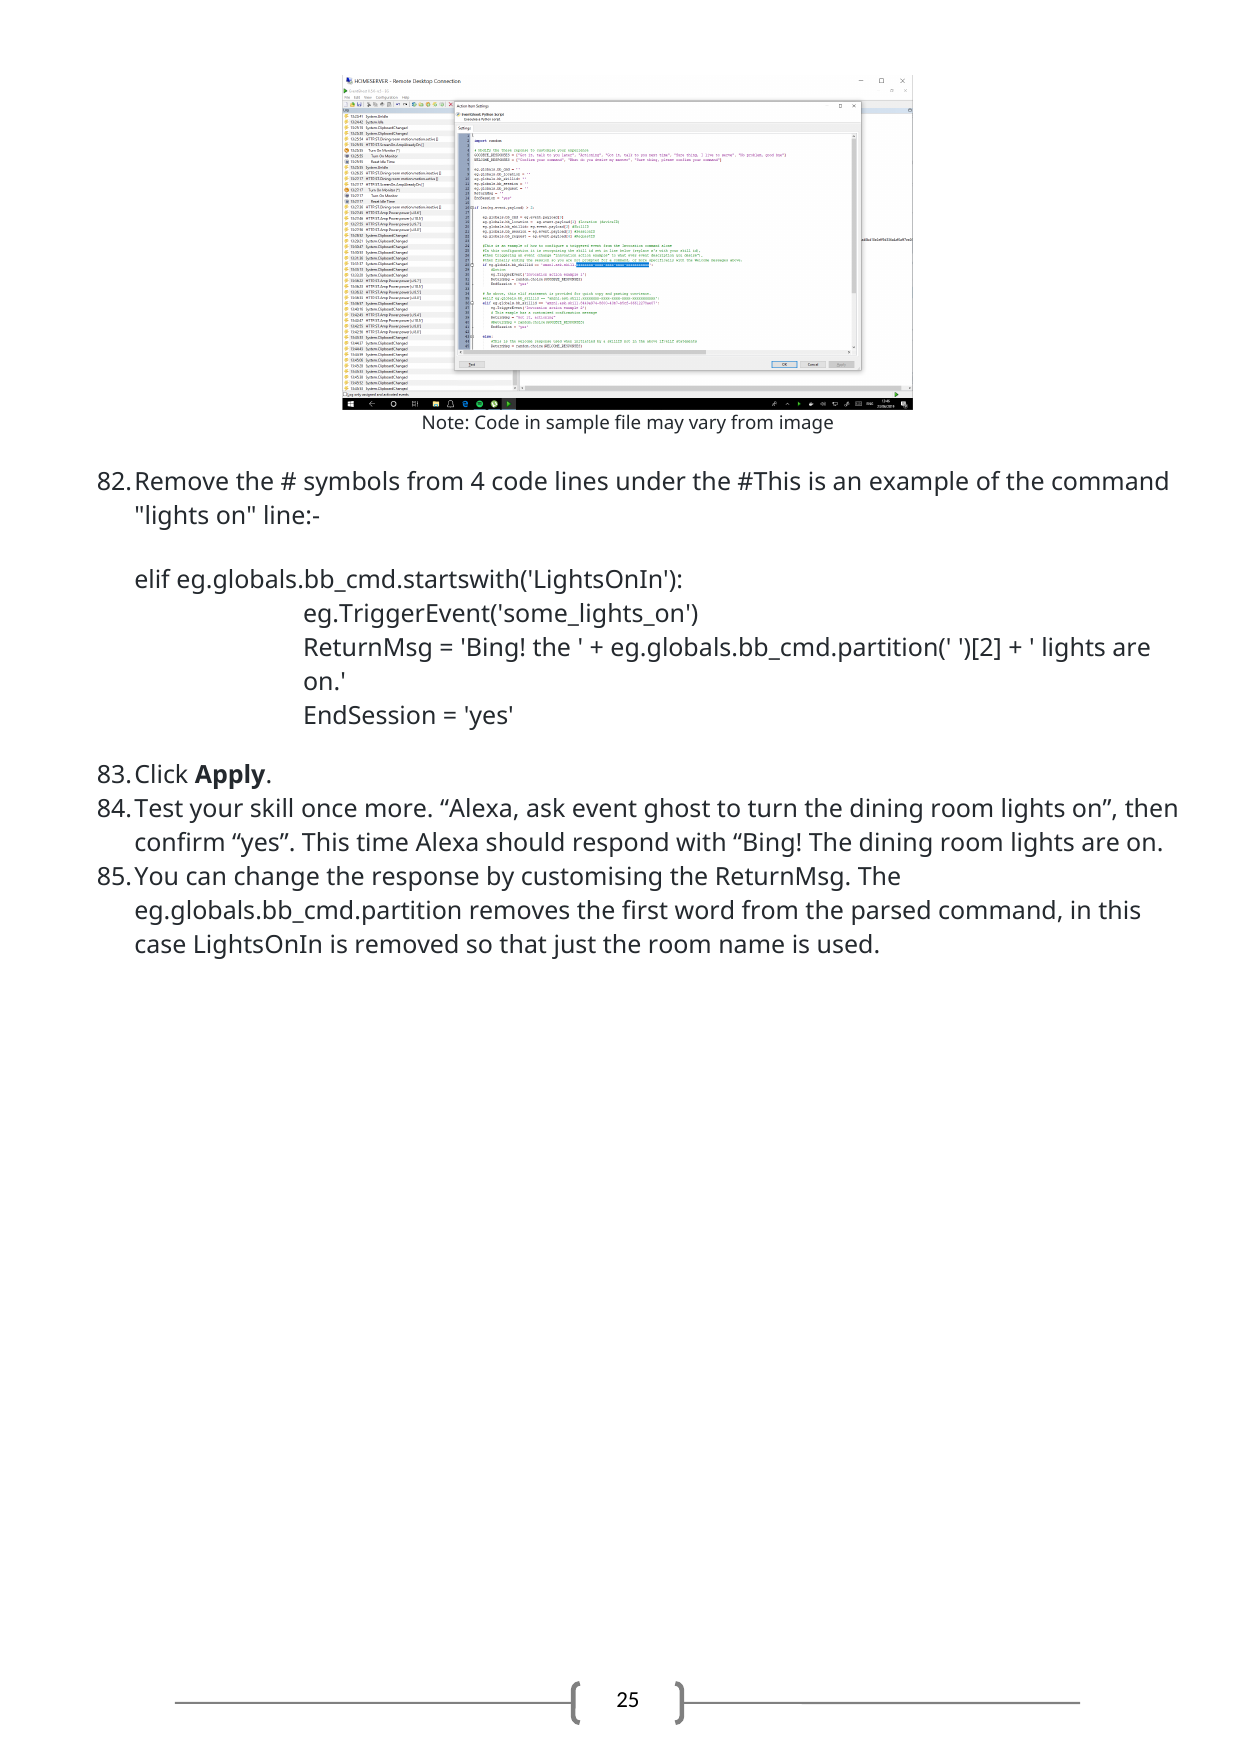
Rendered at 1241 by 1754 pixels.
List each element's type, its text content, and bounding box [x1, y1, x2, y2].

text ReturnMsg = 'Bing! the ' + eg.globals.bb_cmd.partition(' ')[2] + ' lights are on.' [303, 629, 1196, 697]
text eg.TriggerEvent('some_lights_on') [303, 595, 1196, 629]
list Remove the # symbols from 4 code lines under the #This is an example of the command "lights on" line:- [97, 464, 1196, 532]
picture [342, 75, 913, 410]
text EndSession = 'yes' [303, 697, 1196, 732]
list Click Apply. [97, 757, 1196, 791]
text elif eg.globals.bb_cmd.startswith('LightsOnIn'): [134, 561, 1196, 595]
list Test your skill once more. “Alexa, ask event ghost to turn the dining room lights on”, then confirm “yes”. This time Alexa should respond with “Bing! The dining room lights are on. [97, 791, 1196, 859]
list You can change the response by customising the ReturnMsg. The eg.globals.bb_cmd.partition removes the first word from the parsed command, in this case LightsOnIn is removed so that just the room name is used. [97, 859, 1196, 961]
